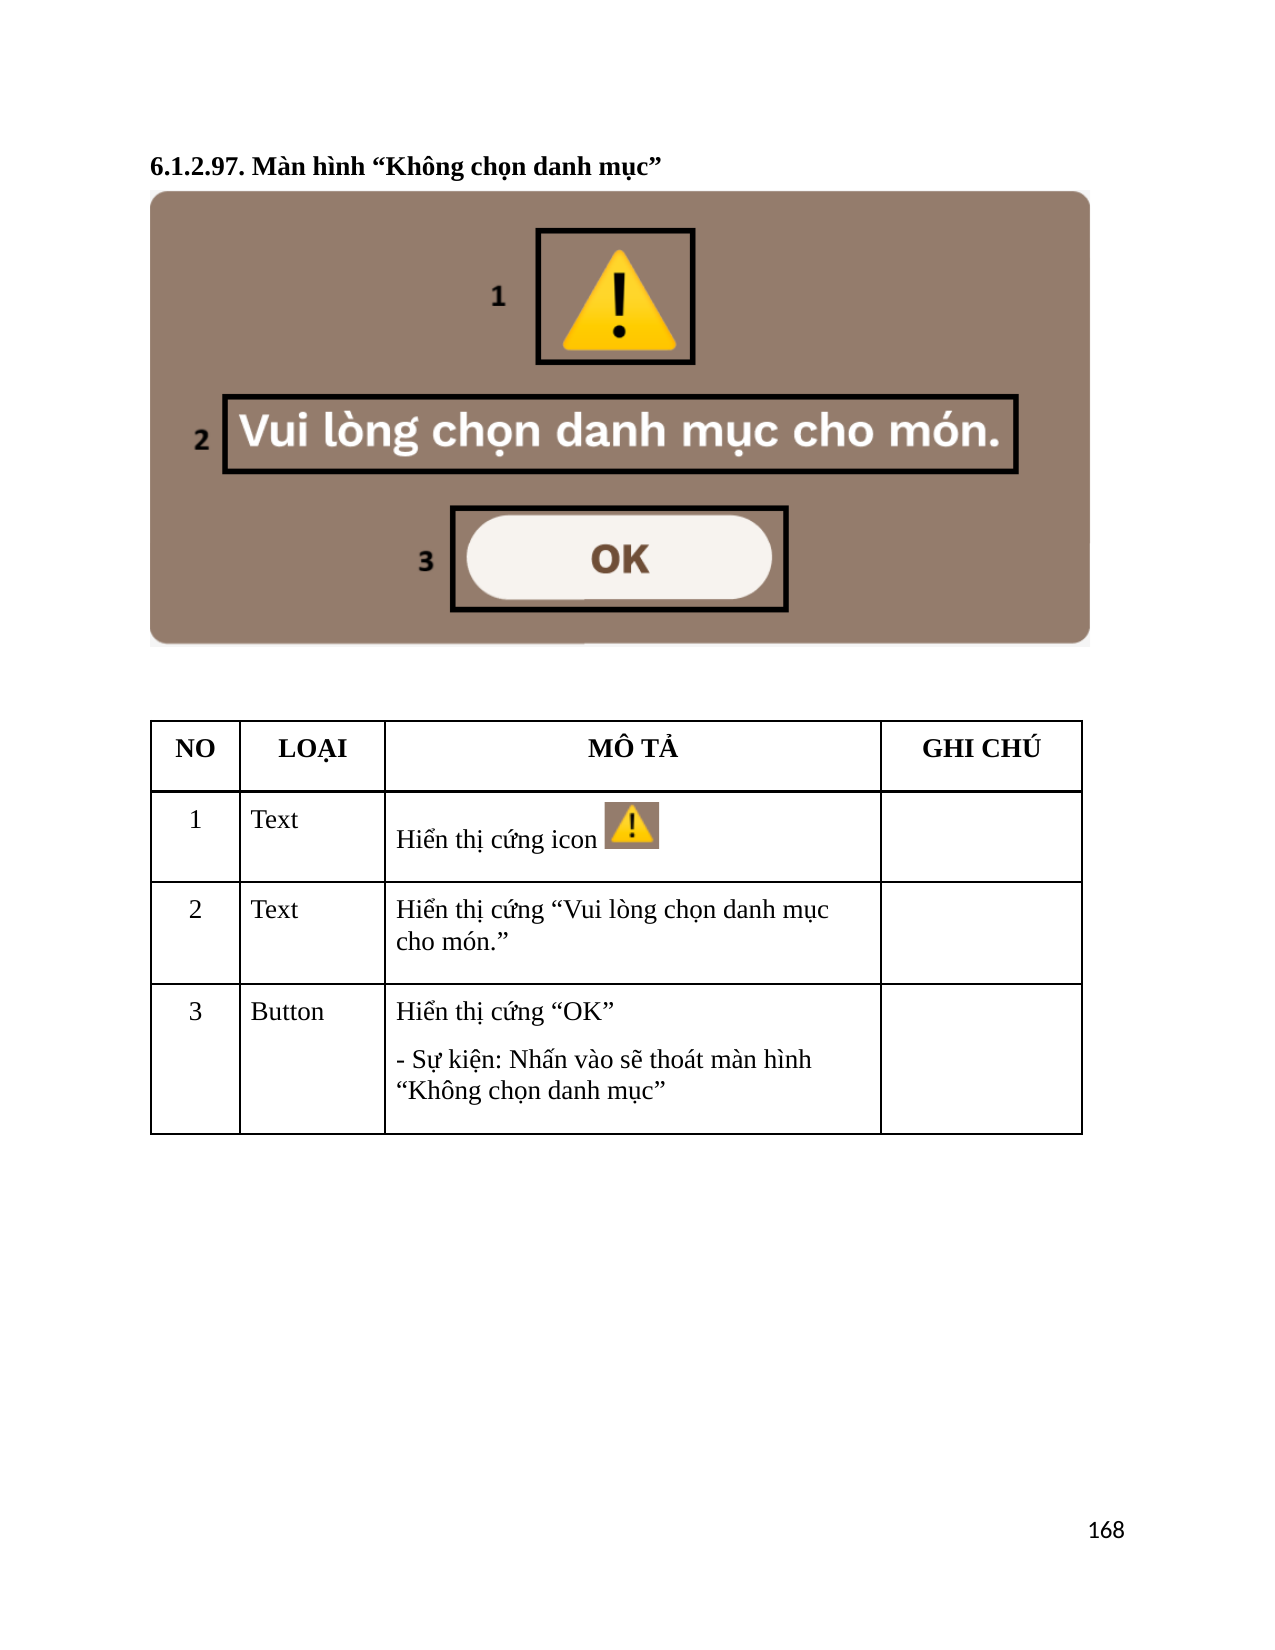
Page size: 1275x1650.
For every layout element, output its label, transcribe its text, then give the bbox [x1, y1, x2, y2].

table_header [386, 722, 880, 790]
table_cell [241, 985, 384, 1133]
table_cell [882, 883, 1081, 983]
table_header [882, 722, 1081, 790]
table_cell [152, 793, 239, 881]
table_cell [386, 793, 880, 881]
picture [604, 802, 660, 849]
subtitle 6.1.2.97. Màn hình “Không chọn danh mục” [150, 150, 1125, 181]
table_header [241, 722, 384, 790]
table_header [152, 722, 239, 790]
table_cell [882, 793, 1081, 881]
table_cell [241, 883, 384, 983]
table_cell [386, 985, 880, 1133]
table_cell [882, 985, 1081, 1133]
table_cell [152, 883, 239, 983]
picture [150, 190, 1091, 647]
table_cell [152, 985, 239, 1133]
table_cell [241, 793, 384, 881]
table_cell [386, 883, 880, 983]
